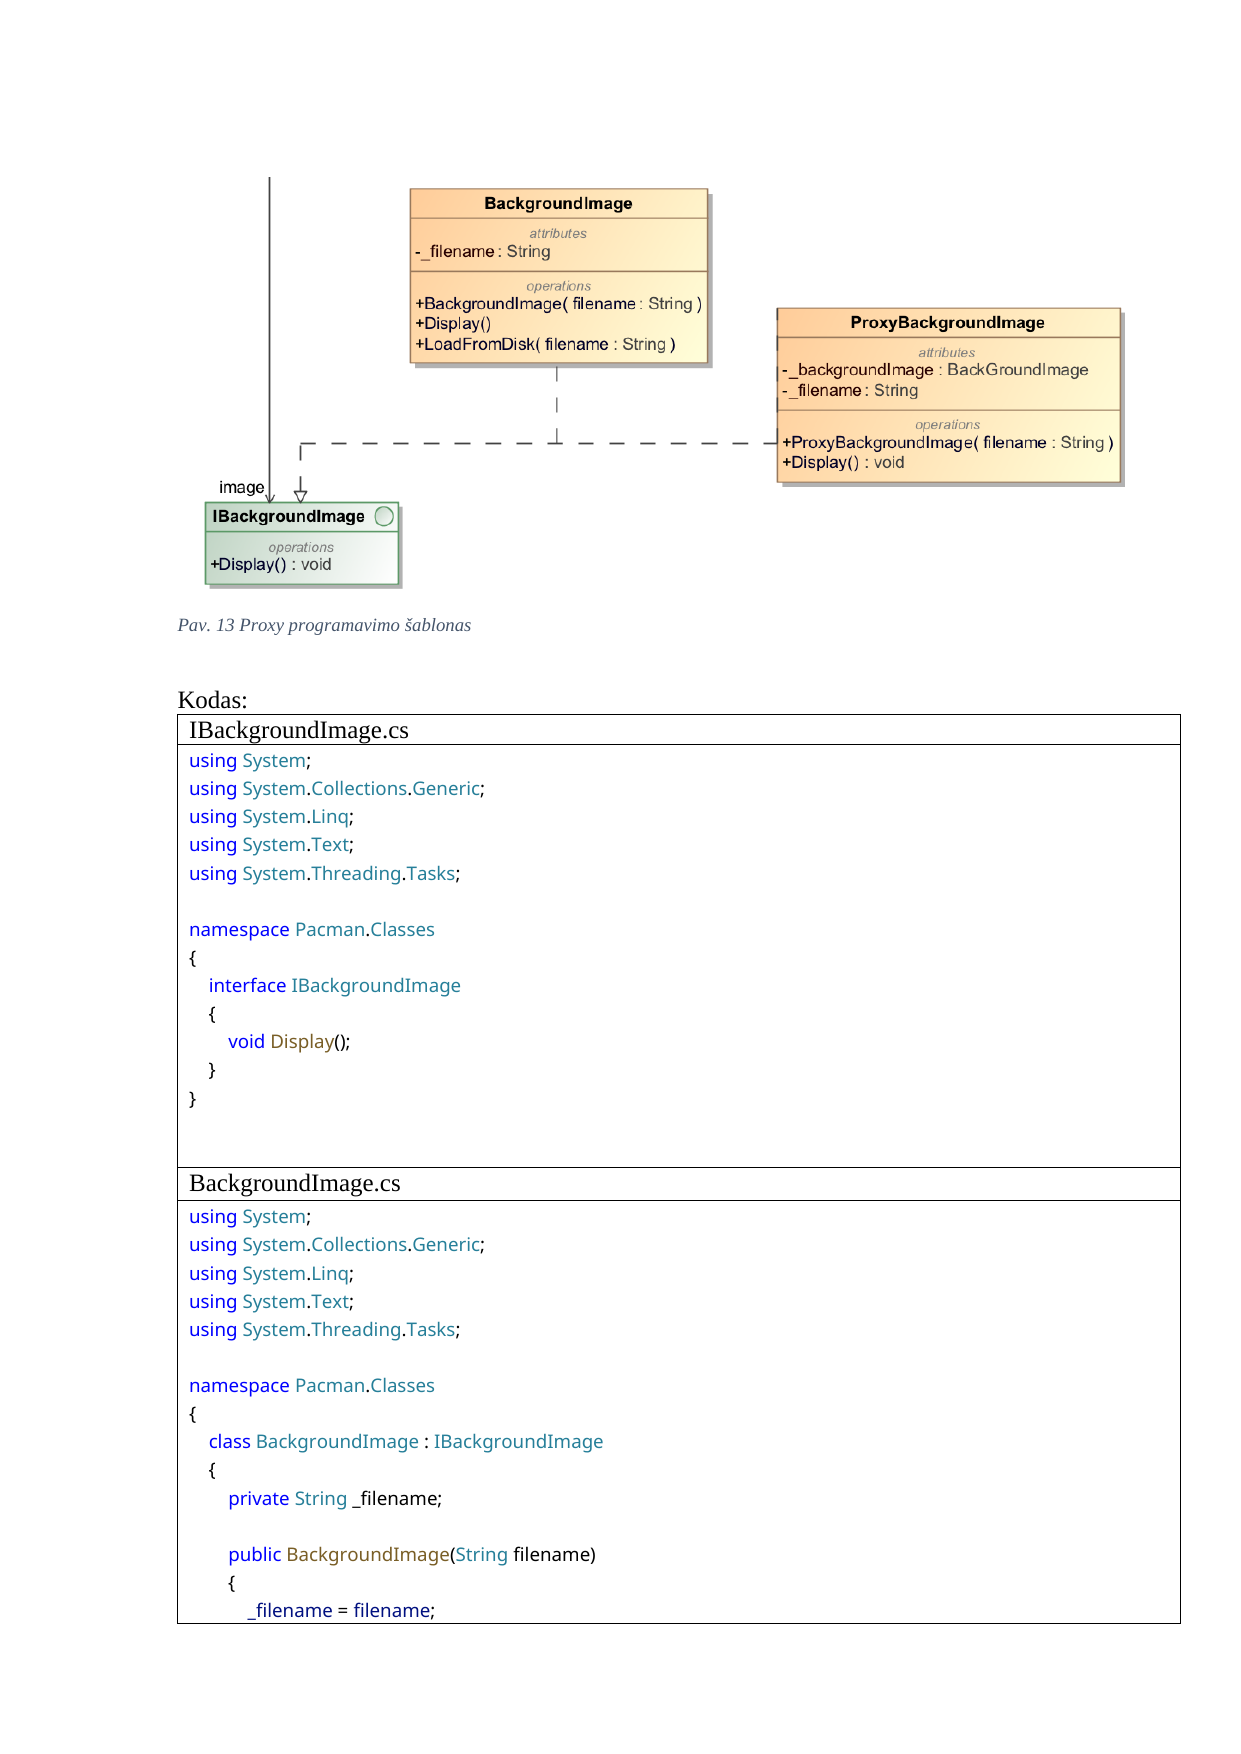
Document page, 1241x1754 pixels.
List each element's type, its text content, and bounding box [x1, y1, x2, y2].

table_header IBackgroundImage.cs [178, 715, 1180, 744]
text Pav. 13 Proxy programavimo šablonas [177, 614, 1181, 636]
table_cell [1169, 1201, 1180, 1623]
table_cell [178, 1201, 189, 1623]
picture [177, 177, 1182, 614]
text Kodas: [177, 685, 1181, 714]
table_cell using System; using System.Collections.Generic; using System.Linq; using System.Text; using System.Threading.Tasks; namespace Pacman.Classes { interface IBackgroundImage { void Display(); } } [178, 745, 1180, 1167]
table_cell BackgroundImage.cs [178, 1168, 1180, 1200]
